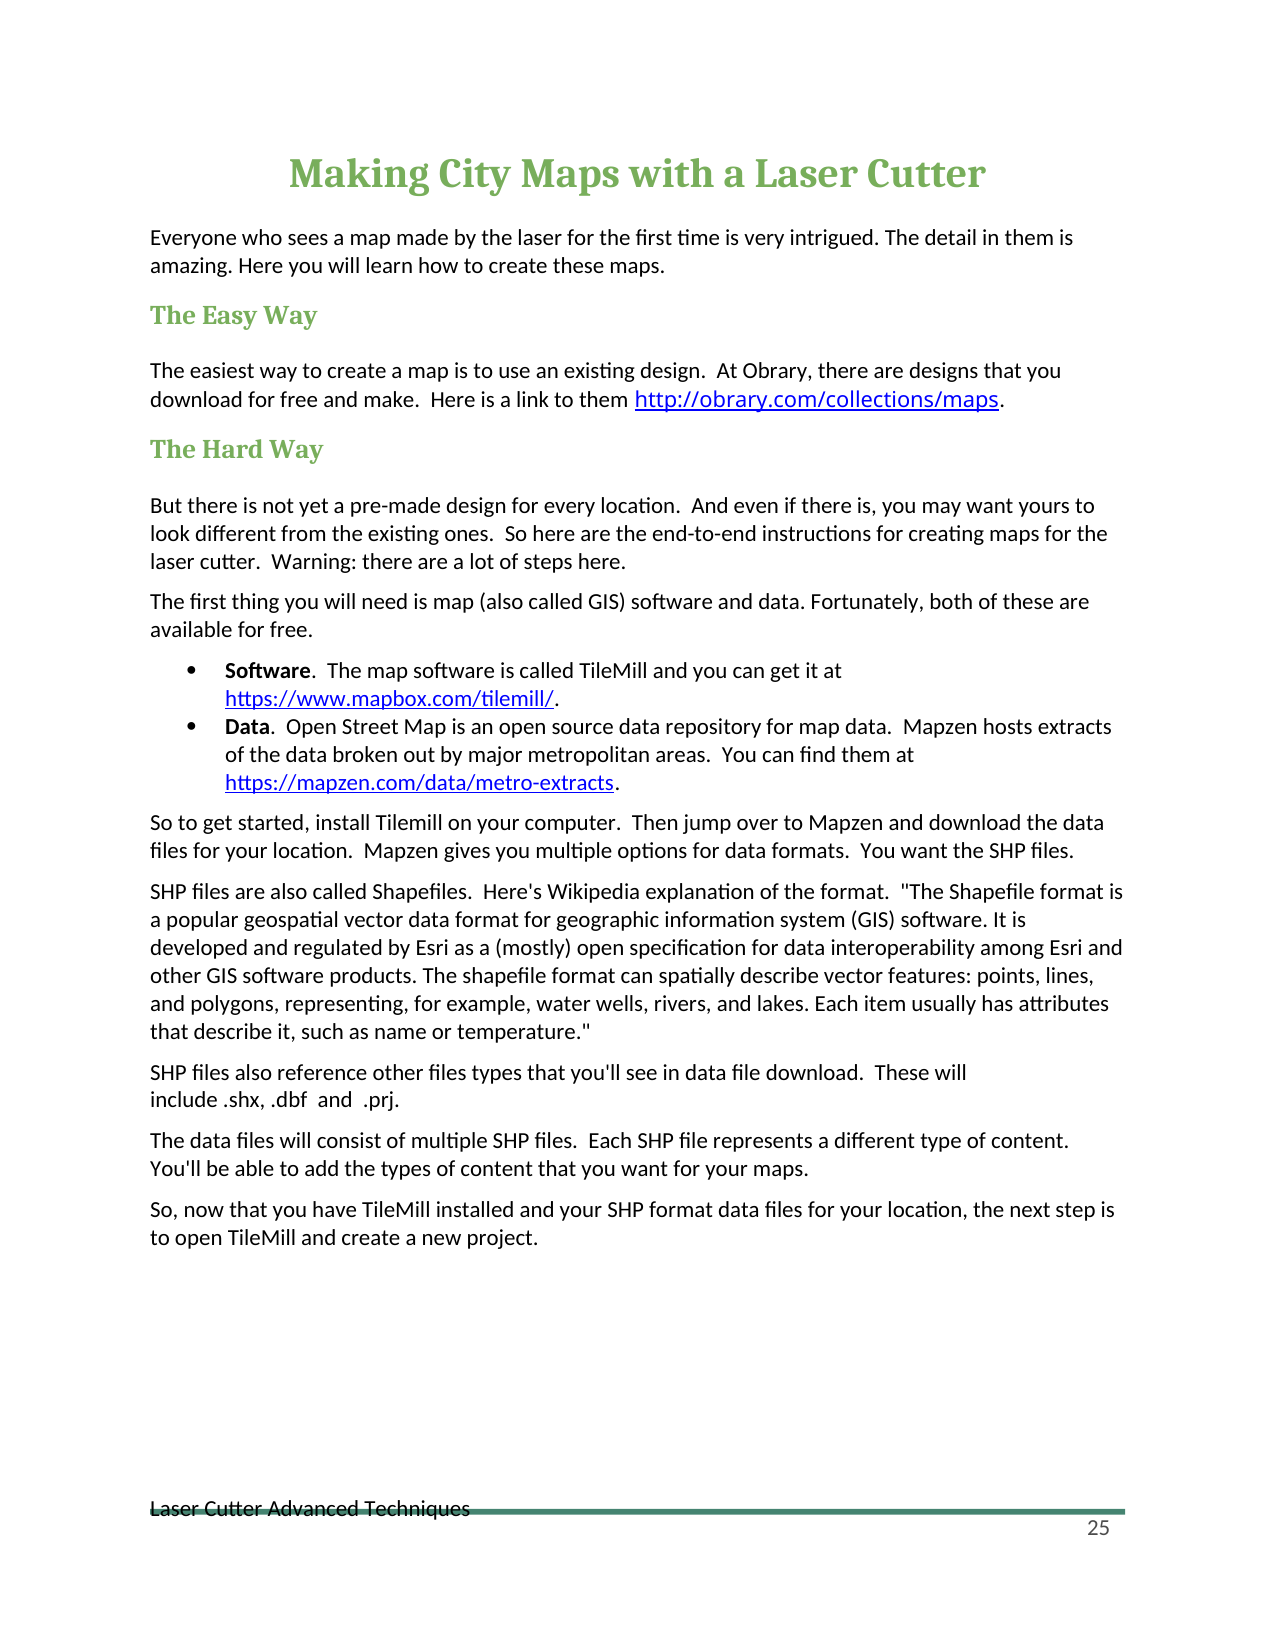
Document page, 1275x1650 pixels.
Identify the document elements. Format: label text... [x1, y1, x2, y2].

text The easiest way to create a map is to use an existing design. At Obrary, there are designs that you download for free and make. Here is a link to them http://obrary.com/collections/maps. [150, 356, 1125, 414]
subtitle The Easy Way [150, 300, 1125, 331]
text So, now that you have TileMill installed and your SHP format data files for your location, the next step is to open TileMill and create a new project. [150, 1195, 1125, 1251]
list Software. The map software is called TileMill and you can get it at https://www.mapbox.com/tilemill/. [187, 656, 1125, 712]
text The first thing you will need is map (also called GIS) software and data. Fortunately, both of these are available for free. [150, 587, 1125, 643]
text SHP files are also called Shapefiles. Here's Wikipedia explanation of the format. "The Shapefile format is a popular geospatial vector data format for geographic information system (GIS) software. It is developed and regulated by Esri as a (mostly) open specification for data interoperability among Esri and other GIS software products. The shapefile format can spatially describe vector features: points, lines, and polygons, representing, for example, water wells, rivers, and lakes. Each item usually has attributes that describe it, such as name or temperature." [150, 877, 1125, 1045]
list Data. Open Street Map is an open source data repository for map data. Mapzen hosts extracts of the data broken out by major metropolitan areas. You can find them at https://mapzen.com/data/metro-extracts. [187, 712, 1125, 796]
text The data files will consist of multiple SHP files. Each SHP file represents a different type of content. You'll be able to add the types of content that you want for your maps. [150, 1126, 1125, 1182]
subtitle Making City Maps with a Laser Cutter [150, 150, 1125, 198]
text But there is not yet a pre-made design for every location. And even if there is, you may want yours to look different from the existing ones. So here are the end-to-end instructions for creating maps for the laser cutter. Warning: there are a lot of steps here. [150, 491, 1125, 575]
subtitle The Hard Way [150, 434, 1125, 466]
text SHP files also reference other files types that you'll see in data file download. These will include .shx, .dbf and .prj. [150, 1058, 1125, 1114]
text So to get started, install Tilemill on your computer. Then jump over to Mapzen and download the data files for your location. Mapzen gives you multiple options for data formats. You want the SHP files. [150, 808, 1125, 864]
text Everyone who sees a map made by the laser for the first time is very intrigued. The detail in them is amazing. Here you will learn how to create these maps. [150, 223, 1125, 279]
